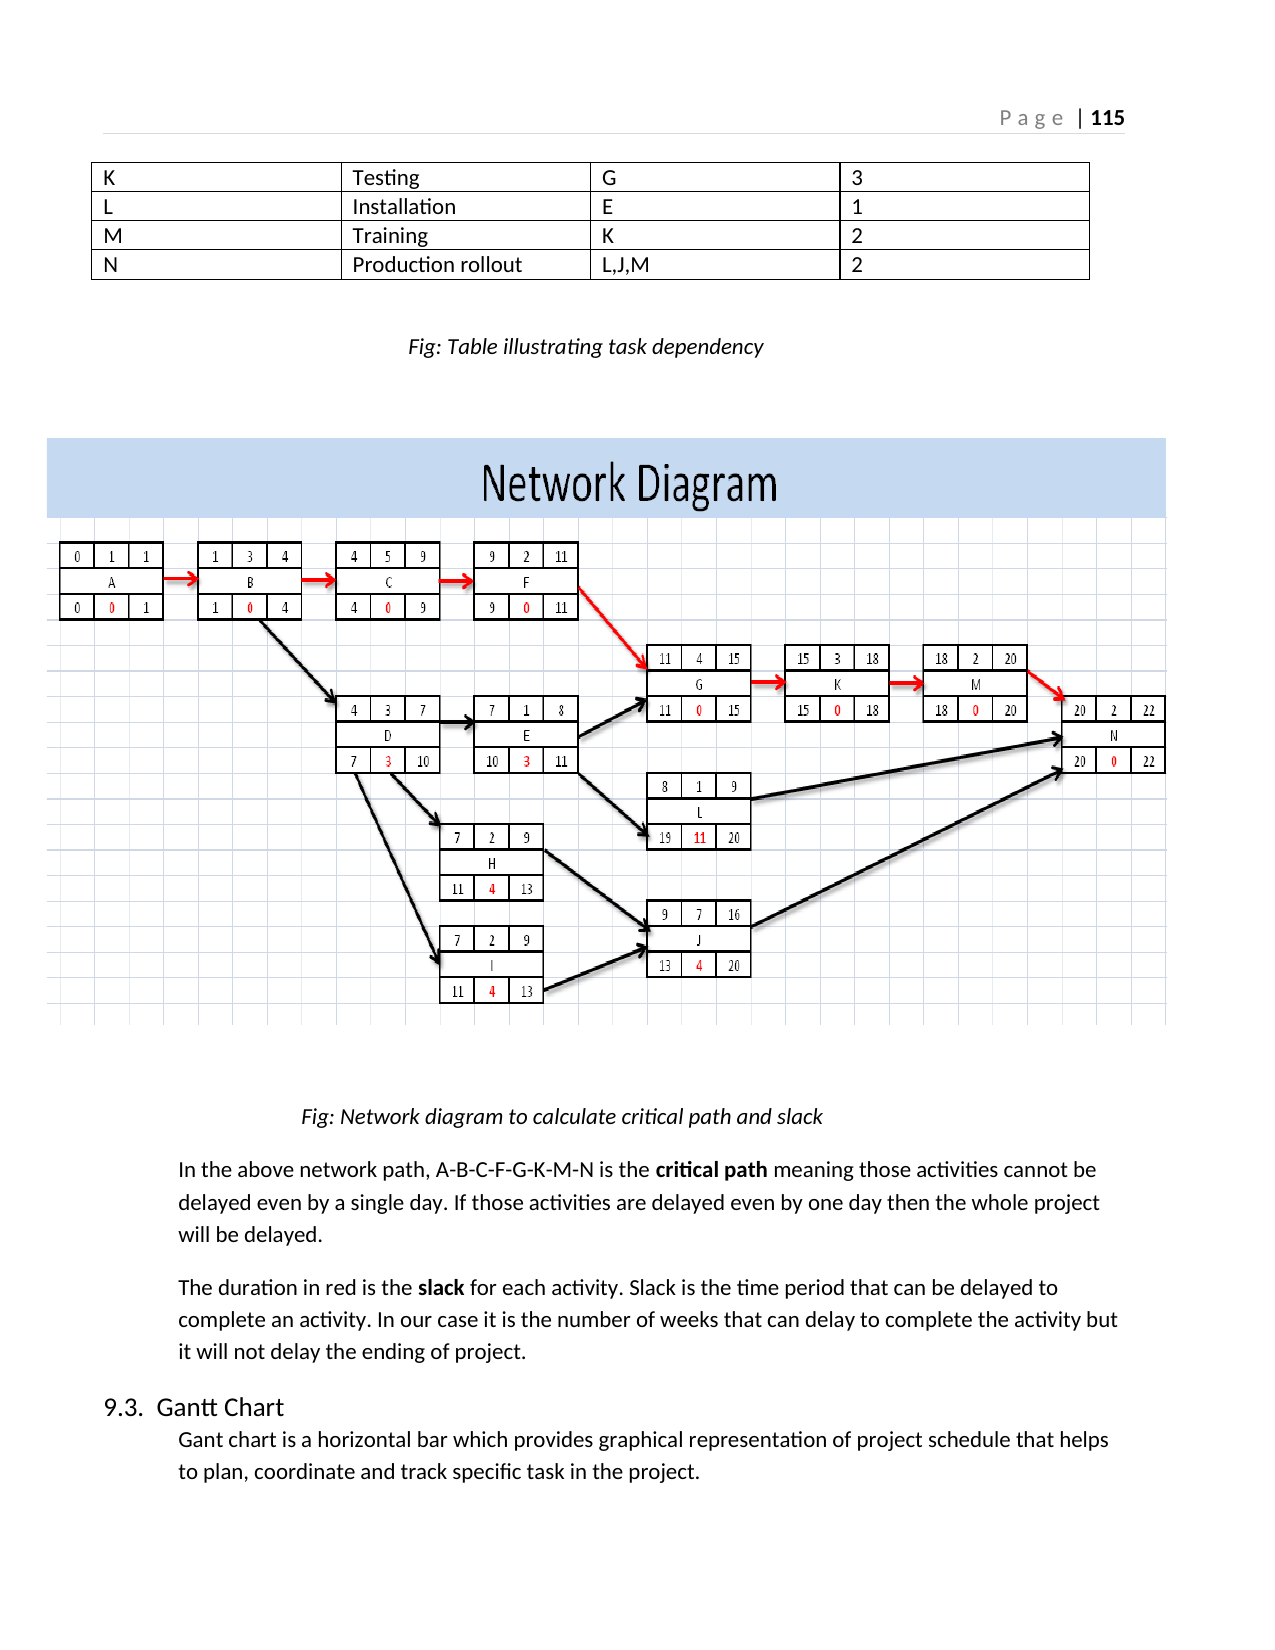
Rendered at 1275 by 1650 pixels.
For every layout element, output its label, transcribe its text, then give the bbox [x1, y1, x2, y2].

table_cell K [92, 163, 341, 191]
table_cell 1 [841, 192, 1089, 220]
table_cell Testing [342, 163, 590, 191]
table_cell 2 [841, 221, 1089, 249]
table_cell Production rollout [342, 250, 590, 278]
table_cell Training [342, 221, 590, 249]
text In the above network path, A-B-C-F-G-K-M-N is the critical path meaning those activities cannot be delayed even by a single day. If those activities are delayed even by one day then the whole project will be delayed. [178, 1156, 1125, 1248]
table_cell L,J,M [591, 250, 839, 278]
table_cell E [591, 192, 839, 220]
text Fig: Table illustrating task dependency [47, 332, 1125, 361]
table_cell K [591, 221, 839, 249]
table_cell 3 [841, 163, 1089, 191]
subtitle 9.3. Gantt Chart [103, 1390, 1125, 1423]
text The duration in red is the slack for each activity. Slack is the time period that can be delayed to complete an activity. In our case it is the number of weeks that can delay to complete the activity but it will not delay the ending of project. [178, 1273, 1125, 1365]
table_cell Installation [342, 192, 590, 220]
table_cell G [591, 163, 839, 191]
table_cell L [92, 192, 341, 220]
text Gant chart is a horizontal bar which provides graphical representation of project schedule that helps to plan, coordinate and track specific task in the project. [178, 1425, 1125, 1486]
picture [46, 438, 1168, 1025]
table_cell M [92, 221, 341, 249]
table_cell 2 [841, 250, 1089, 278]
table_cell N [92, 250, 341, 278]
text Fig: Network diagram to calculate critical path and slack [0, 1102, 1125, 1131]
